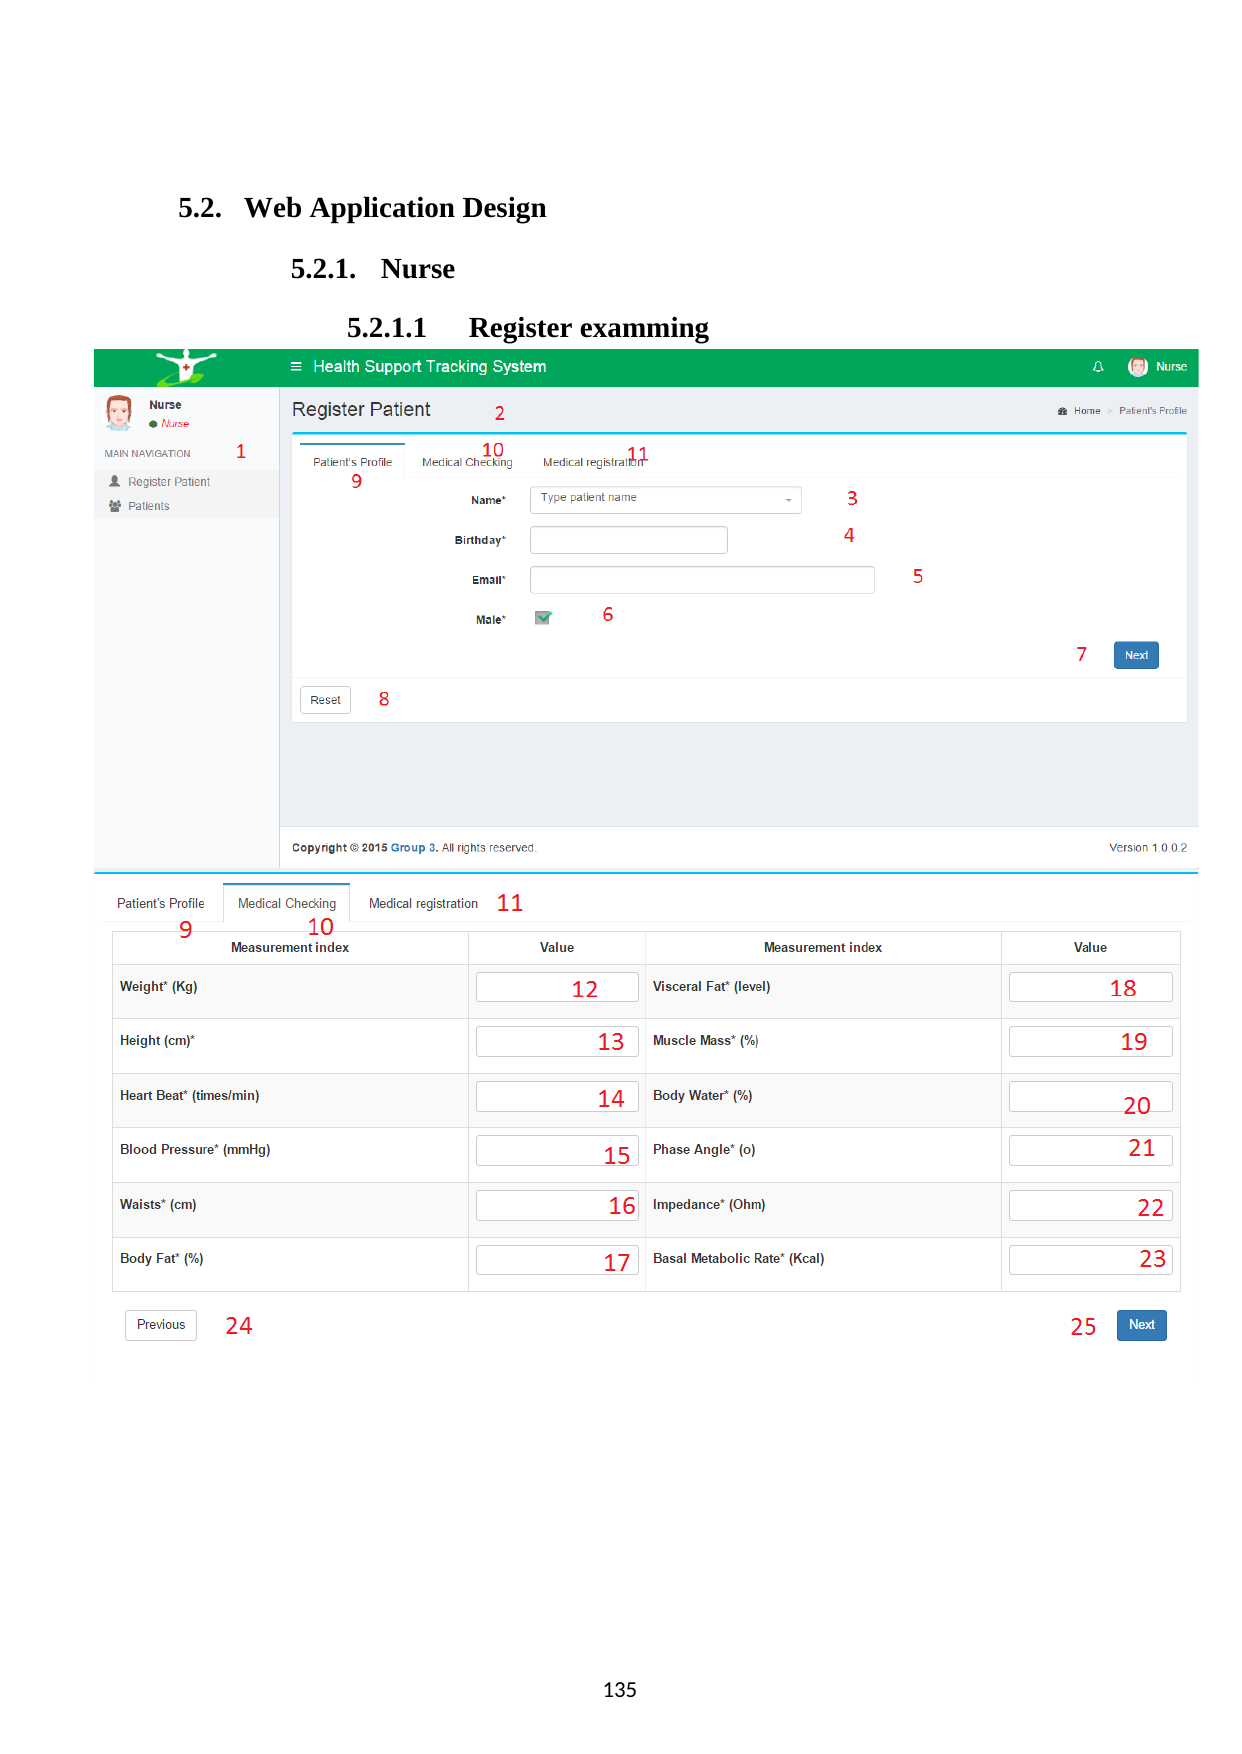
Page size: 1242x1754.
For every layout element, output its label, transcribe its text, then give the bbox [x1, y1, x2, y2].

subtitle Web Application Design [169, 190, 1146, 224]
subtitle Nurse [291, 251, 1146, 285]
subtitle Register examming [347, 310, 1146, 343]
picture [93, 349, 1199, 1377]
